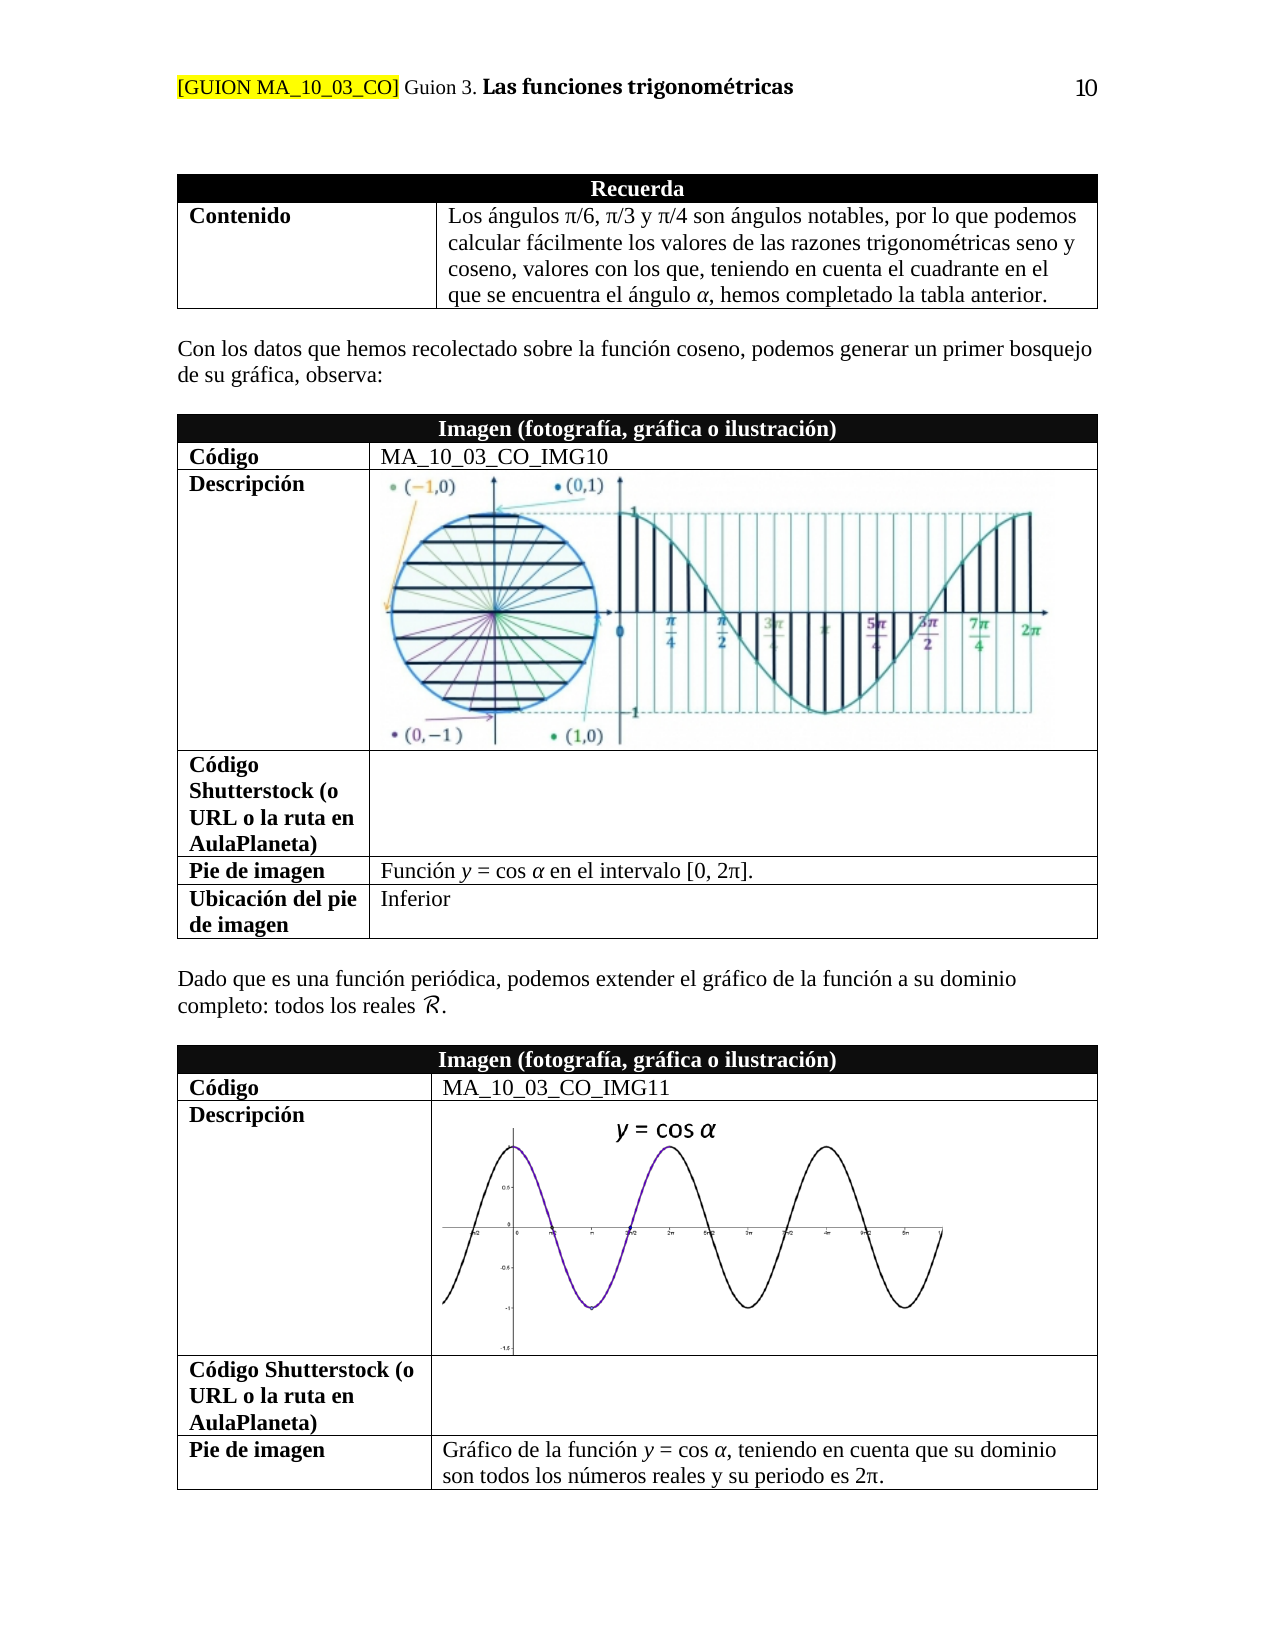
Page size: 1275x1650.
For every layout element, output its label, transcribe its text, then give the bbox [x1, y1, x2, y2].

table_cell Descripción [178, 470, 369, 750]
table_header Recuerda [178, 175, 1097, 201]
table_cell [370, 470, 380, 750]
picture [380, 470, 1055, 750]
table_cell Código Shutterstock (o URL o la ruta en AulaPlaneta) [178, 1356, 431, 1435]
table_header Imagen (fotografía, gráfica o ilustración) [178, 1046, 1097, 1073]
table_cell MA_10_03_CO_IMG11 [432, 1074, 1097, 1100]
table_cell Contenido [178, 203, 436, 308]
table_cell Código Shutterstock (o URL o la ruta en AulaPlaneta) [178, 751, 369, 856]
table_cell Función y = cos α en el intervalo [0, 2π]. [370, 857, 1097, 884]
table_cell MA_10_03_CO_IMG10 [370, 443, 1097, 469]
table_cell [432, 1101, 442, 1355]
table_cell Inferior [370, 885, 1097, 937]
table_cell Pie de imagen [178, 1436, 431, 1489]
table_cell Código [178, 1074, 431, 1100]
table_cell [1055, 470, 1097, 750]
text Con los datos que hemos recolectado sobre la función coseno, podemos generar un primer bosquejo de su gráfica, observa: [177, 335, 1098, 388]
text Dado que es una función periódica, podemos extender el gráfico de la función a su dominio completo: todos los reales ℛ. [177, 965, 1098, 1019]
table_cell [432, 1356, 1097, 1435]
table_cell Código [178, 443, 369, 469]
table_cell Pie de imagen [178, 857, 369, 884]
table_cell [943, 1101, 1097, 1355]
picture [442, 1101, 943, 1355]
table_cell Gráfico de la función y = cos α, teniendo en cuenta que su dominio son todos los números reales y su periodo es 2π. [432, 1436, 1097, 1489]
table_header Imagen (fotografía, gráfica o ilustración) [178, 415, 1097, 442]
table_cell Los ángulos π/6, π/3 y π/4 son ángulos notables, por lo que podemos calcular fácilmente los valores de las razones trigonométricas seno y coseno, valores con los que, teniendo en cuenta el cuadrante en el que se encuentra el ángulo α, hemos completado la tabla anterior. [437, 203, 1097, 308]
table_cell [370, 751, 1097, 856]
table_cell Ubicación del pie de imagen [178, 885, 369, 937]
table_cell Descripción [178, 1101, 431, 1355]
